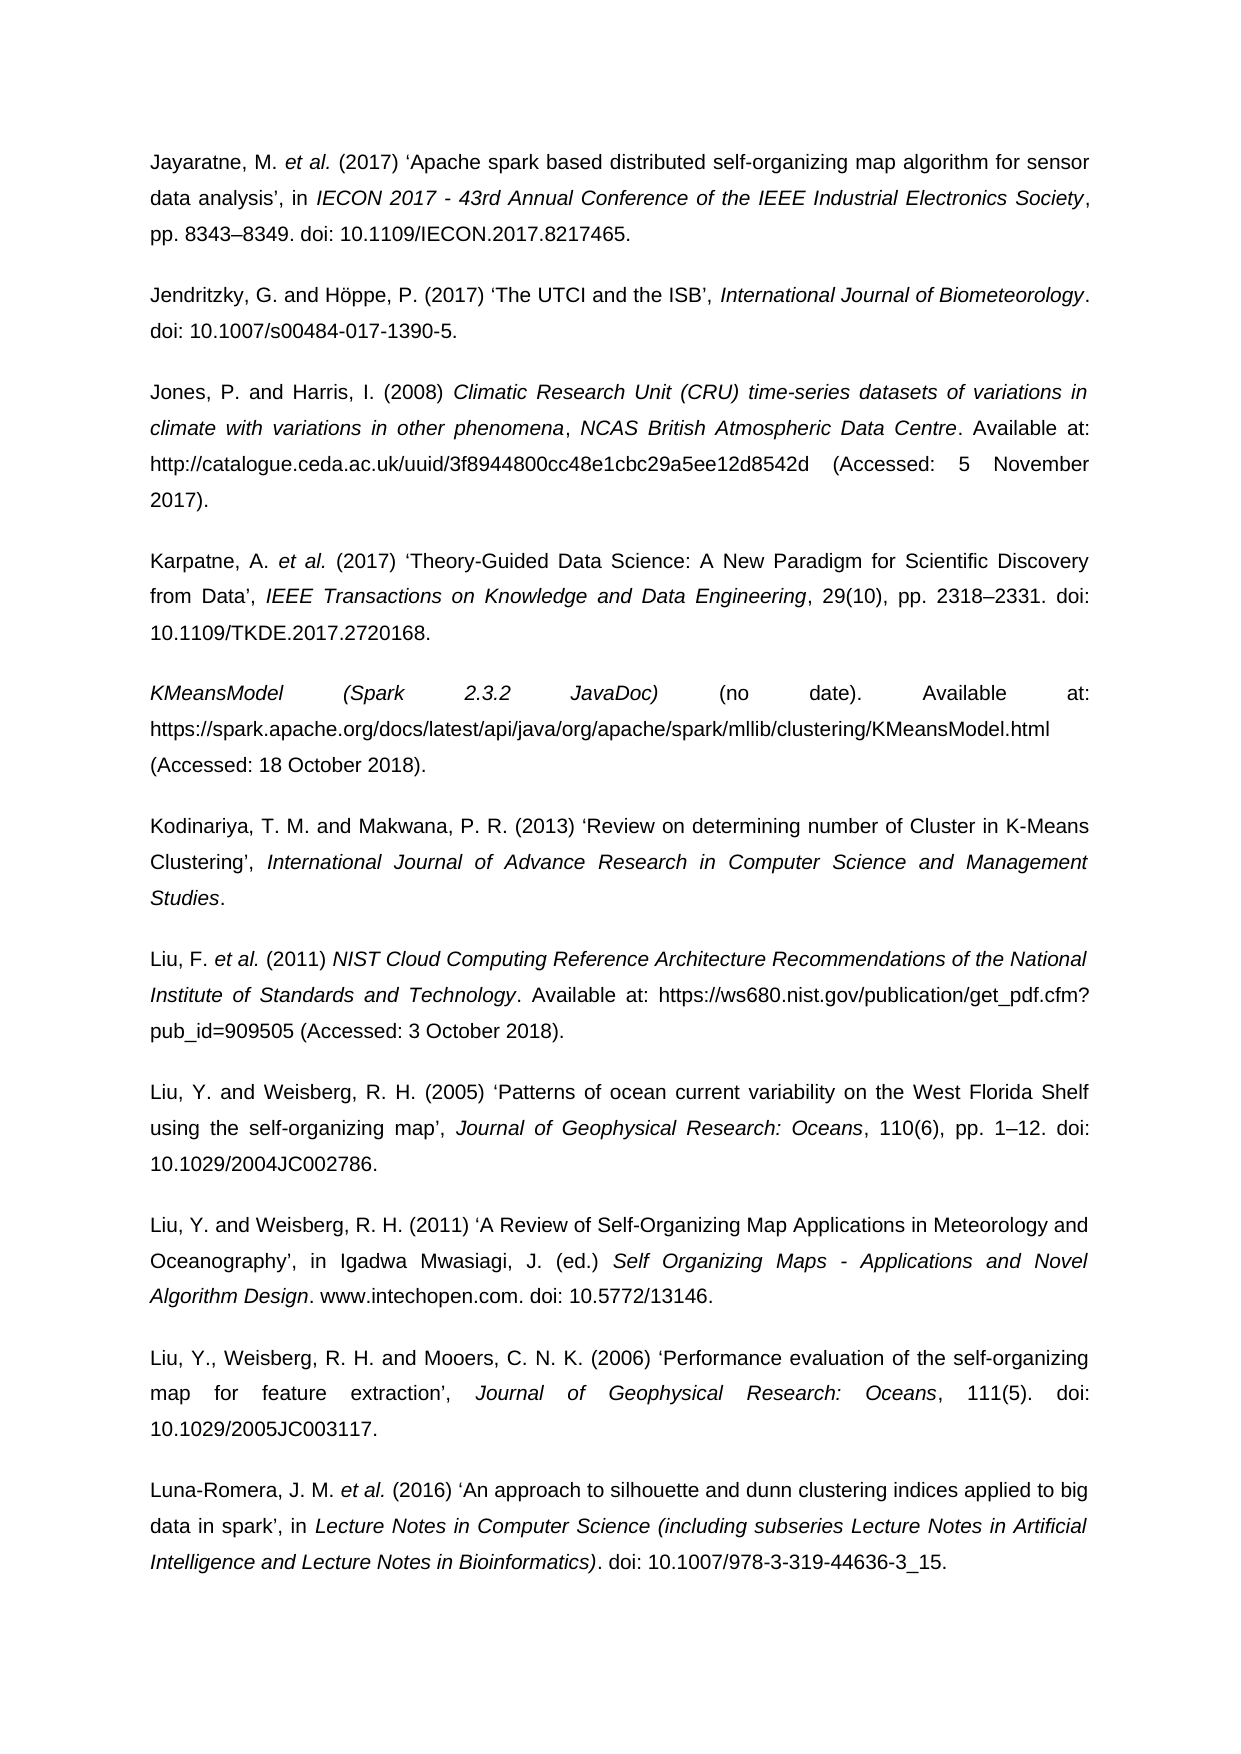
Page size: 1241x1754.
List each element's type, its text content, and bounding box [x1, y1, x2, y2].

text Karpatne, A. et al. (2017) ‘Theory-Guided Data Science: A New Paradigm for Scientific Discovery from Data’, IEEE Transactions on Knowledge and Data Engineering, 29(10), pp. 2318–2331. doi: 10.1109/TKDE.2017.2720168. [150, 548, 1090, 644]
text Liu, Y. and Weisberg, R. H. (2005) ‘Patterns of ocean current variability on the West Florida Shelf using the self-organizing map’, Journal of Geophysical Research: Oceans, 110(6), pp. 1–12. doi: 10.1029/2004JC002786. [150, 1080, 1090, 1176]
text Jayaratne, M. et al. (2017) ‘Apache spark based distributed self-organizing map algorithm for sensor data analysis’, in IECON 2017 - 43rd Annual Conference of the IEEE Industrial Electronics Society, pp. 8343–8349. doi: 10.1109/IECON.2017.8217465. [150, 150, 1090, 246]
text Liu, F. et al. (2011) NIST Cloud Computing Reference Architecture Recommendations of the National Institute of Standards and Technology. Available at: https://ws680.nist.gov/publication/get_pdf.cfm?pub_id=909505 (Accessed: 3 October 2018). [150, 947, 1090, 1043]
text Jendritzky, G. and Höppe, P. (2017) ‘The UTCI and the ISB’, International Journal of Biometeorology. doi: 10.1007/s00484-017-1390-5. [150, 283, 1090, 343]
text Liu, Y., Weisberg, R. H. and Mooers, C. N. K. (2006) ‘Performance evaluation of the self-organizing map for feature extraction’, Journal of Geophysical Research: Oceans, 111(5). doi: 10.1029/2005JC003117. [150, 1345, 1090, 1441]
text Jones, P. and Harris, I. (2008) Climatic Research Unit (CRU) time-series datasets of variations in climate with variations in other phenomena, NCAS British Atmospheric Data Centre. Available at: http://catalogue.ceda.ac.uk/uuid/3f8944800cc48e1cbc29a5ee12d8542d (Accessed: 5 November 2017). [150, 380, 1090, 511]
text KMeansModel (Spark 2.3.2 JavaDoc) (no date). Available at: https://spark.apache.org/docs/latest/api/java/org/apache/spark/mllib/clustering/KMeansModel.html (Accessed: 18 October 2018). [150, 681, 1090, 777]
text Luna-Romera, J. M. et al. (2016) ‘An approach to silhouette and dunn clustering indices applied to big data in spark’, in Lecture Notes in Computer Science (including subseries Lecture Notes in Artificial Intelligence and Lecture Notes in Bioinformatics). doi: 10.1007/978-3-319-44636-3_15. [150, 1478, 1090, 1574]
text Kodinariya, T. M. and Makwana, P. R. (2013) ‘Review on determining number of Cluster in K-Means Clustering’, International Journal of Advance Research in Computer Science and Management Studies. [150, 814, 1090, 910]
text Liu, Y. and Weisberg, R. H. (2011) ‘A Review of Self-Organizing Map Applications in Meteorology and Oceanography’, in Igadwa Mwasiagi, J. (ed.) Self Organizing Maps - Applications and Novel Algorithm Design. www.intechopen.com. doi: 10.5772/13146. [150, 1212, 1090, 1308]
